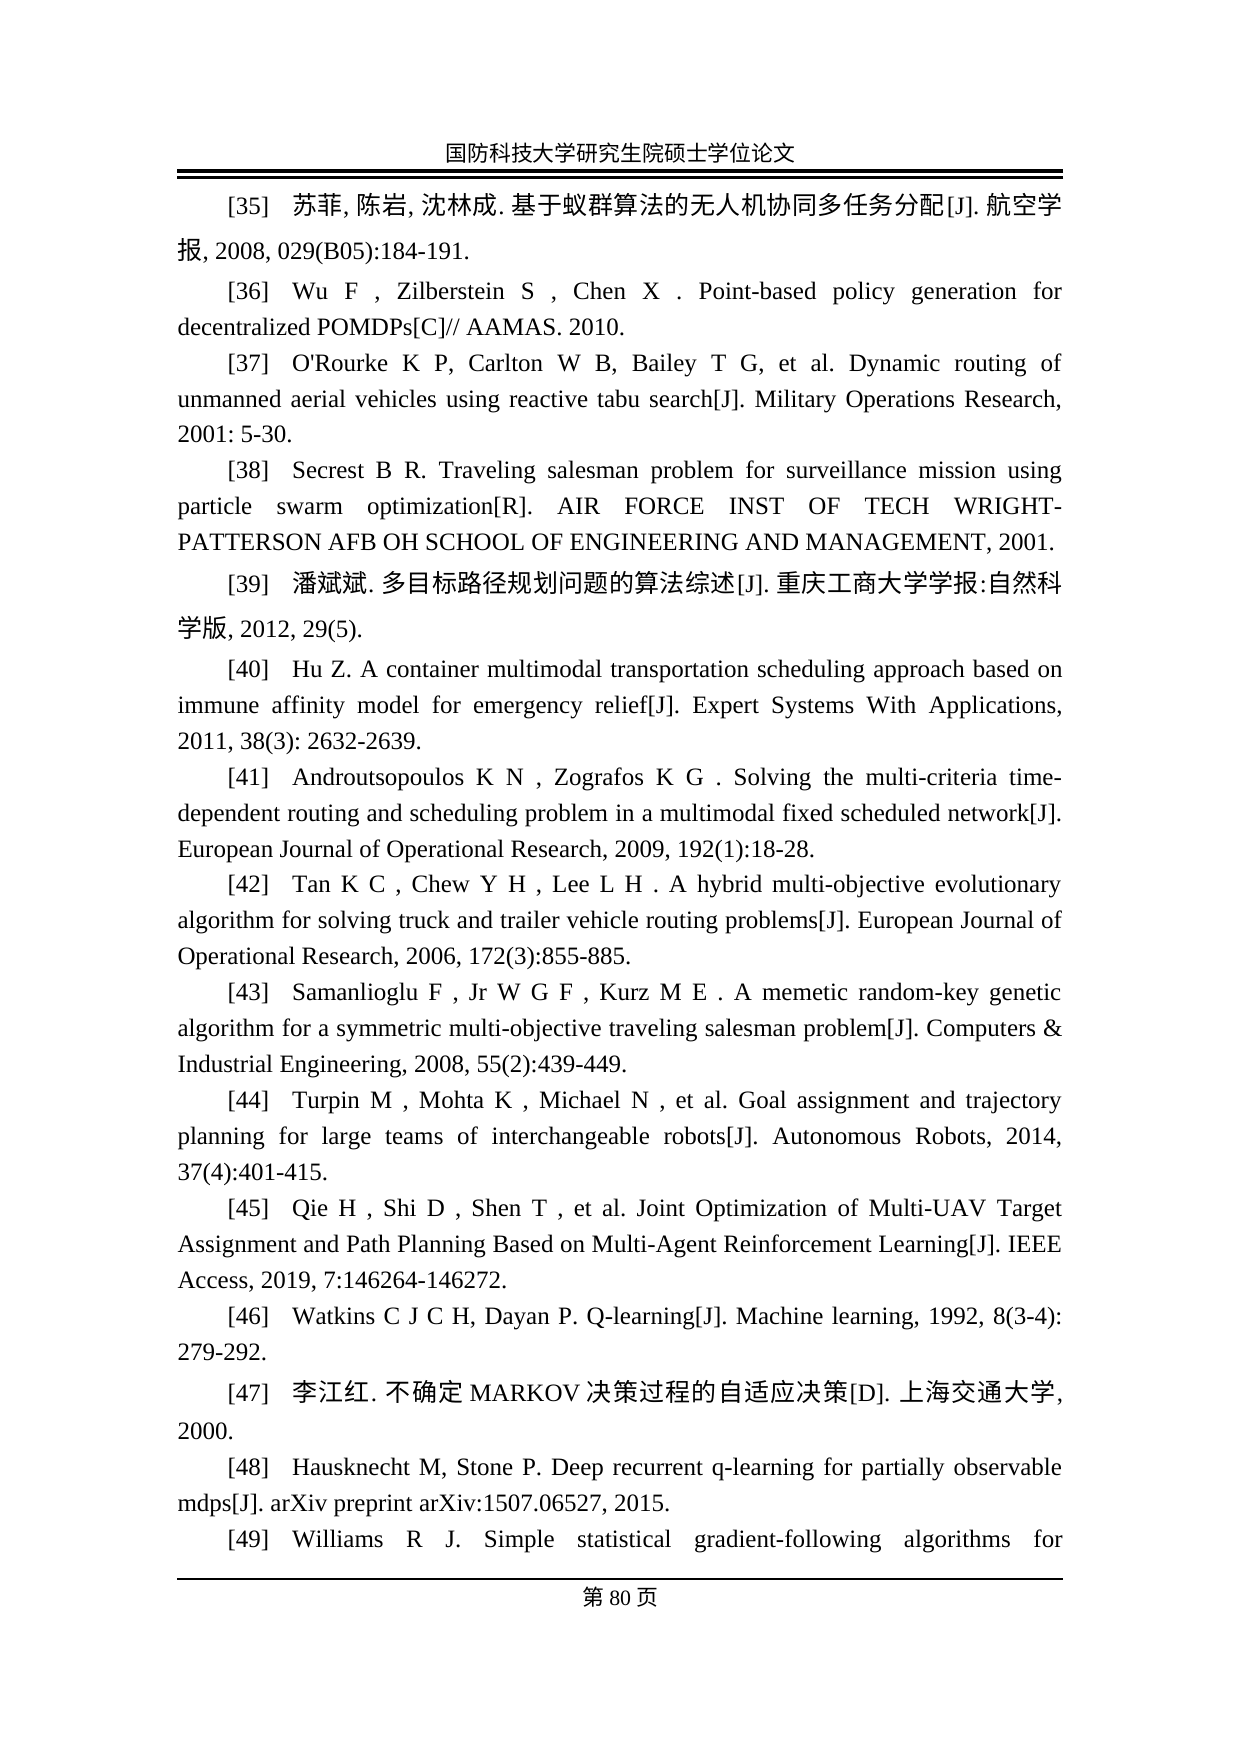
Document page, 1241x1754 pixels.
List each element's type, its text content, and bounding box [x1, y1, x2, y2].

list Secrest B R. Traveling salesman problem for surveillance mission using particle swarm optimization[R]. AIR FORCE INST OF TECH WRIGHT-PATTERSON AFB OH SCHOOL OF ENGINEERING AND MANAGEMENT, 2001. [177, 456, 1063, 556]
list Androutsopoulos K N , Zografos K G . Solving the multi-criteria time-dependent routing and scheduling problem in a multimodal fixed scheduled network[J]. European Journal of Operational Research, 2009, 192(1):18-28. [177, 762, 1063, 862]
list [177, 1524, 1063, 1553]
list 苏菲, 陈岩, 沈林成. 基于蚁群算法的无人机协同多任务分配[J]. 航空学报, 2008, 029(B05):184-191. [177, 185, 1063, 267]
list Wu F , Zilberstein S , Chen X . Point-based policy generation for decentralized POMDPs[C]// AAMAS. 2010. [177, 276, 1063, 341]
list O'Rourke K P, Carlton W B, Bailey T G, et al. Dynamic routing of unmanned aerial vehicles using reactive tabu search[J]. Military Operations Research, 2001: 5-30. [177, 348, 1063, 448]
list Hausknecht M, Stone P. Deep recurrent q-learning for partially observable mdps[J]. arXiv preprint arXiv:1507.06527, 2015. [177, 1452, 1063, 1517]
list Tan K C , Chew Y H , Lee L H . A hybrid multi-objective evolutionary algorithm for solving truck and trailer vehicle routing problems[J]. European Journal of Operational Research, 2006, 172(3):855-885. [177, 869, 1063, 970]
list Samanlioglu F , Jr W G F , Kurz M E . A memetic random-key genetic algorithm for a symmetric multi-objective traveling salesman problem[J]. Computers & Industrial Engineering, 2008, 55(2):439-449. [177, 977, 1063, 1078]
list Turpin M , Mohta K , Michael N , et al. Goal assignment and trajectory planning for large teams of interchangeable robots[J]. Autonomous Robots, 2014, 37(4):401-415. [177, 1085, 1063, 1186]
list 李江红. 不确定MARKOV决策过程的自适应决策[D]. 上海交通大学, 2000. [177, 1373, 1063, 1445]
list Qie H , Shi D , Shen T , et al. Joint Optimization of Multi-UAV Target Assignment and Path Planning Based on Multi-Agent Reinforcement Learning[J]. IEEE Access, 2019, 7:146264-146272. [177, 1193, 1063, 1294]
list Watkins C J C H, Dayan P. Q-learning[J]. Machine learning, 1992, 8(3-4): 279-292. [177, 1301, 1063, 1366]
list Hu Z. A container multimodal transportation scheduling approach based on immune affinity model for emergency relief[J]. Expert Systems With Applications, 2011, 38(3): 2632-2639. [177, 654, 1063, 754]
list 潘斌斌. 多目标路径规划问题的算法综述[J]. 重庆工商大学学报:自然科学版, 2012, 29(5). [177, 563, 1063, 645]
